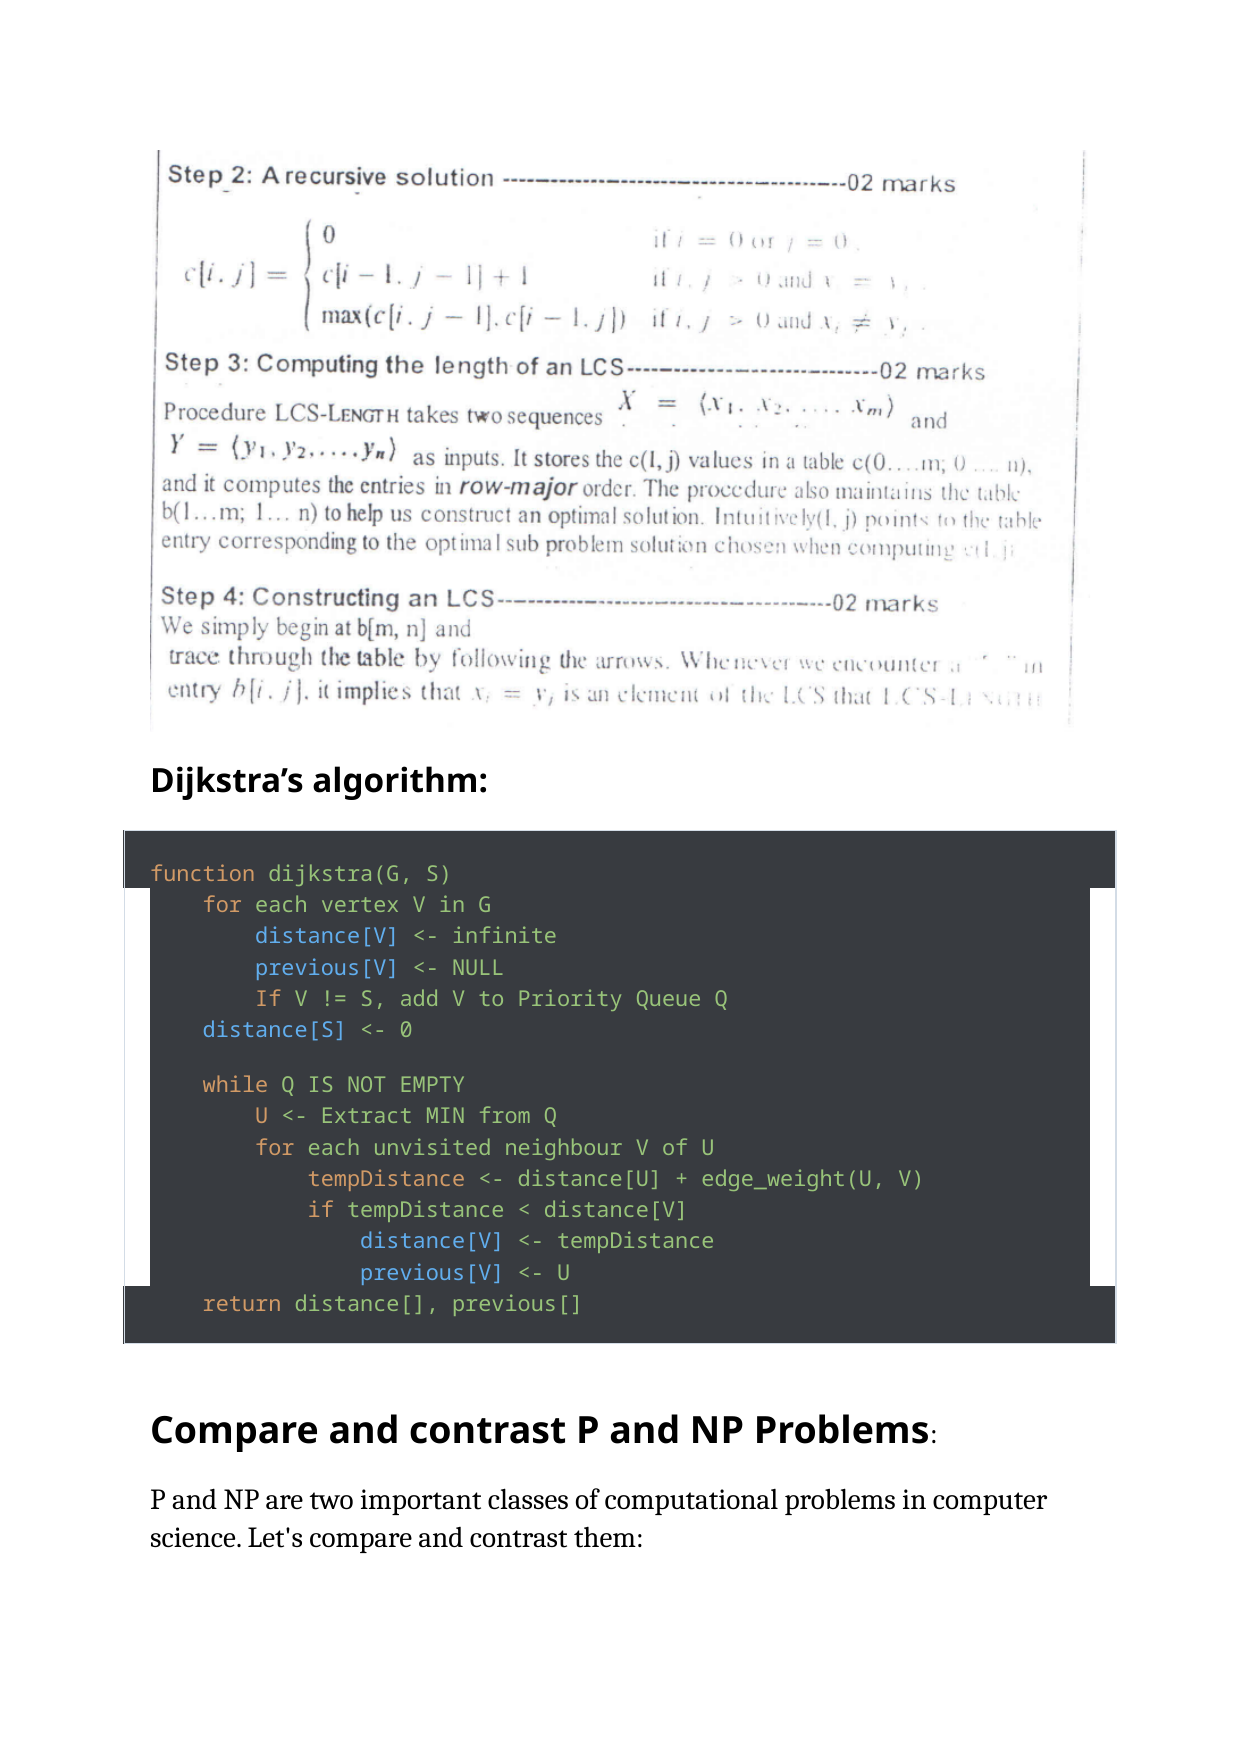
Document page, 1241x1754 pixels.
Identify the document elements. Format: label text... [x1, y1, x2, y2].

text while Q IS NOT EMPTY [150, 1067, 1090, 1099]
text function dijkstra(G, S) [125, 831, 1115, 888]
text Dijkstra’s algorithm: [150, 757, 1090, 802]
text return distance[], previous[] [125, 1260, 1115, 1343]
text distance[S] <- 0 [150, 1013, 1090, 1044]
text Compare and contrast P and NP Problems: [150, 1403, 1090, 1454]
text U <- Extract MIN from Q [150, 1099, 1090, 1130]
text previous[V] <- NULL [150, 950, 1090, 981]
picture [150, 150, 1091, 732]
text for each unvisited neighbour V of U [150, 1130, 1090, 1161]
text if tempDistance < distance[V] [150, 1192, 1090, 1224]
text for each vertex V in G [150, 888, 1090, 919]
text distance[V] <- infinite [150, 919, 1090, 950]
text tempDistance <- distance[U] + edge_weight(U, V) [150, 1161, 1090, 1192]
text distance[V] <- tempDistance [150, 1224, 1090, 1255]
text If V != S, add V to Priority Queue Q [150, 981, 1090, 1013]
text P and NP are two important classes of computational problems in computer science. Let's compare and contrast them: [150, 1483, 1090, 1555]
